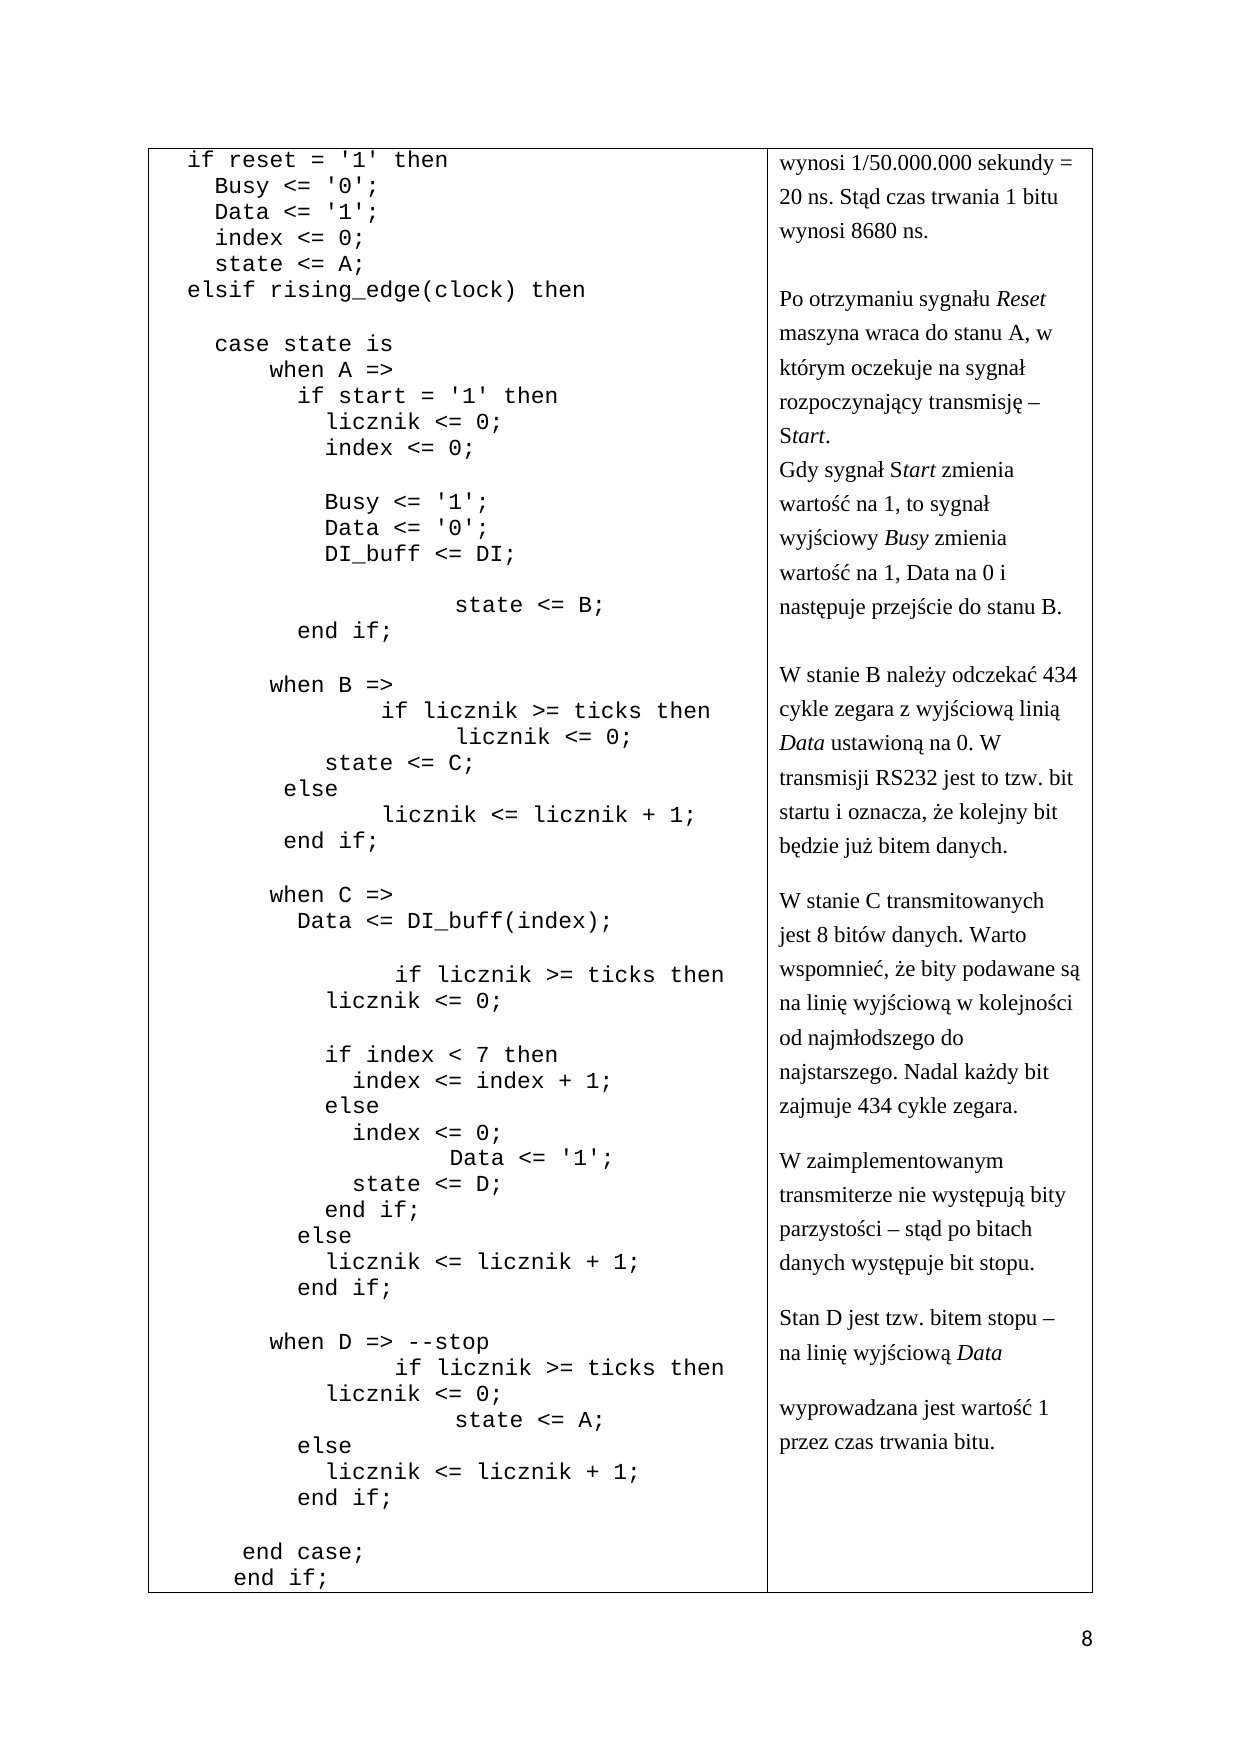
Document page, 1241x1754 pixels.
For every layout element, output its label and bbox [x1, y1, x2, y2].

table_header [768, 149, 1092, 1592]
table_header [149, 149, 767, 1592]
